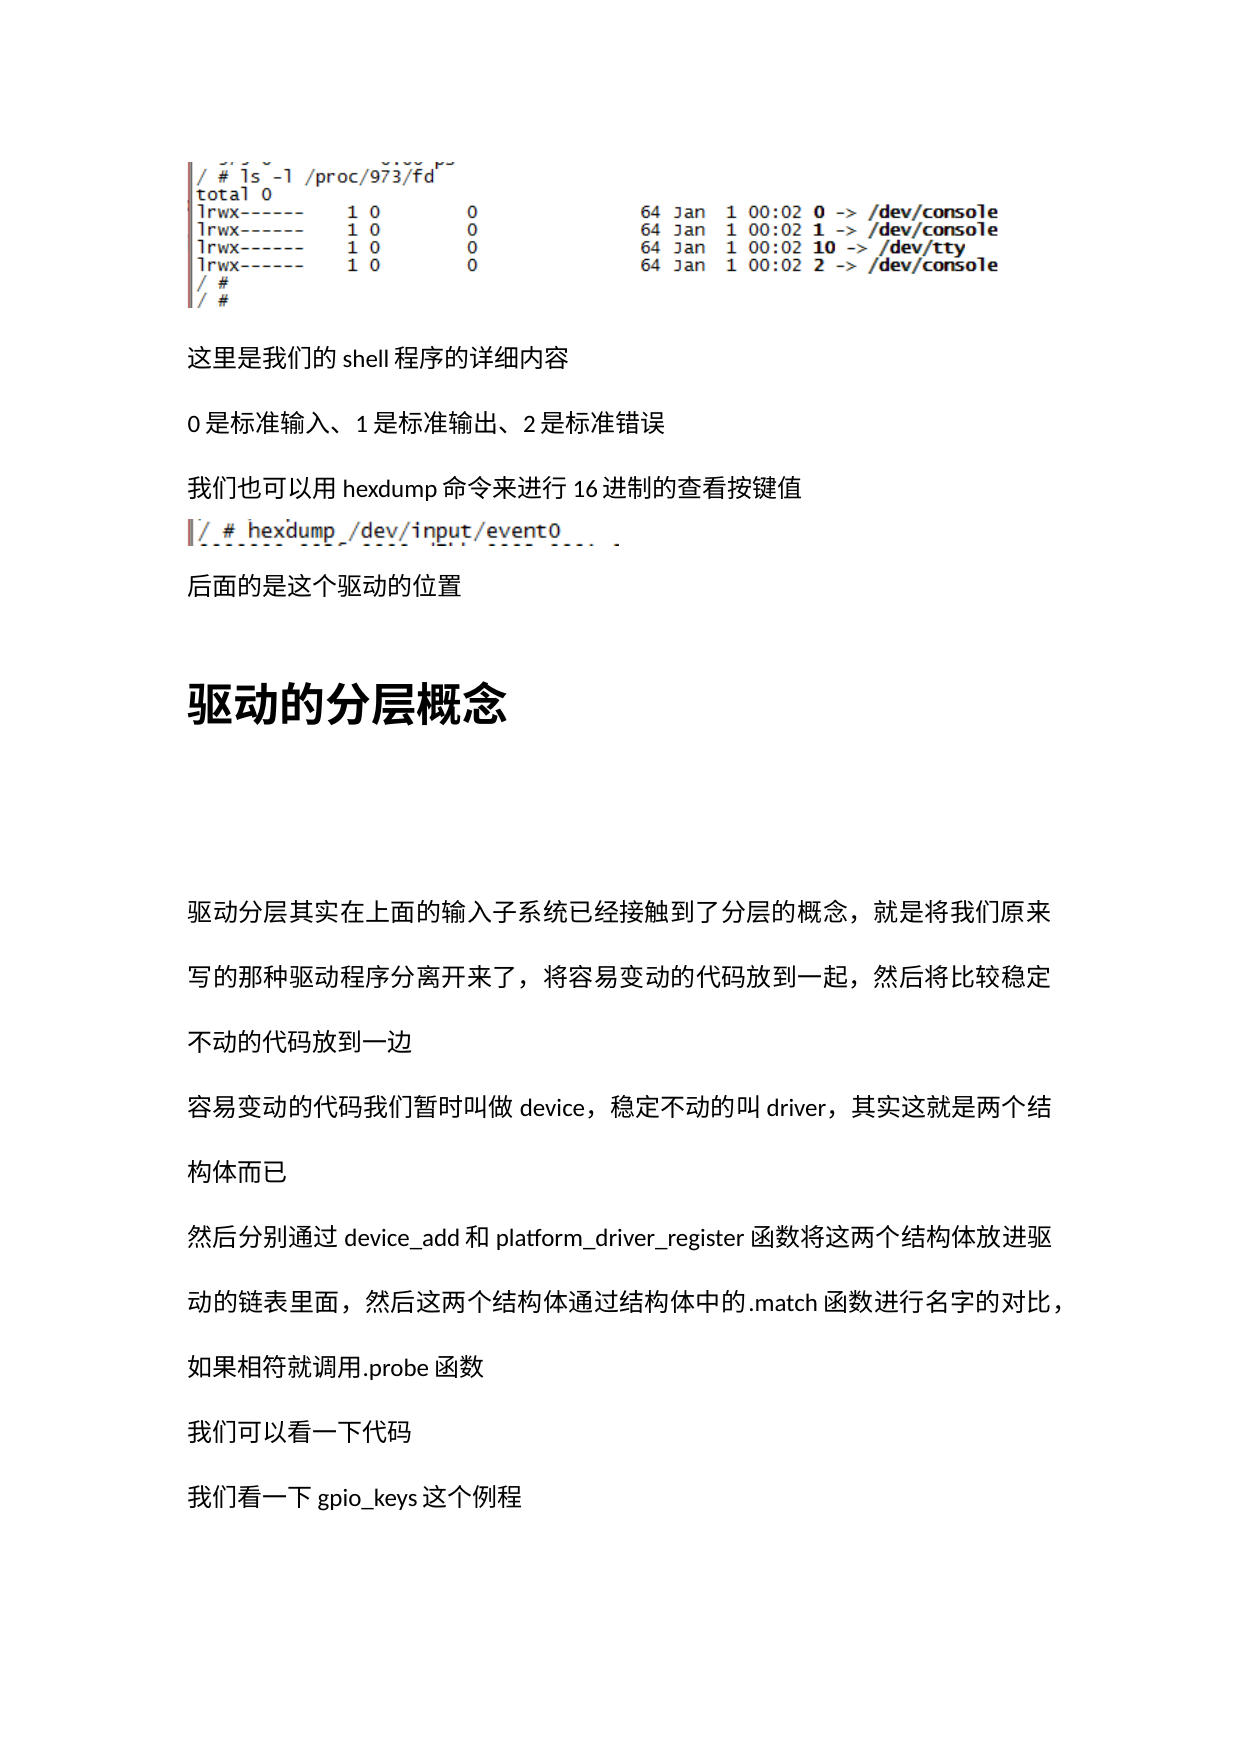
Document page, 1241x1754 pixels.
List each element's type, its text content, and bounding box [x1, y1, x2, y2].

text 我们也可以用hexdump命令来进行16进制的查看按键值 [187, 454, 1053, 519]
picture [187, 162, 1053, 308]
text 然后分别通过device_add和platform_driver_register函数将这两个结构体放进驱动的链表里面，然后这两个结构体通过结构体中的.match函数进行名字的对比，如果相符就调用.probe函数 [187, 1203, 1053, 1398]
text 后面的是这个驱动的位置 [187, 552, 1053, 617]
text 驱动分层其实在上面的输入子系统已经接触到了分层的概念，就是将我们原来写的那种驱动程序分离开来了，将容易变动的代码放到一起，然后将比较稳定不动的代码放到一边 [187, 878, 1053, 1073]
text 这里是我们的shell程序的详细内容 [187, 324, 1053, 389]
subtitle 驱动的分层概念 [187, 652, 1053, 750]
text 容易变动的代码我们暂时叫做device，稳定不动的叫driver，其实这就是两个结构体而已 [187, 1073, 1053, 1203]
text 0是标准输入、1是标准输出、2是标准错误 [187, 389, 1053, 454]
text 我们看一下gpio_keys这个例程 [187, 1463, 1053, 1528]
picture [187, 519, 619, 546]
text 我们可以看一下代码 [187, 1398, 1053, 1463]
